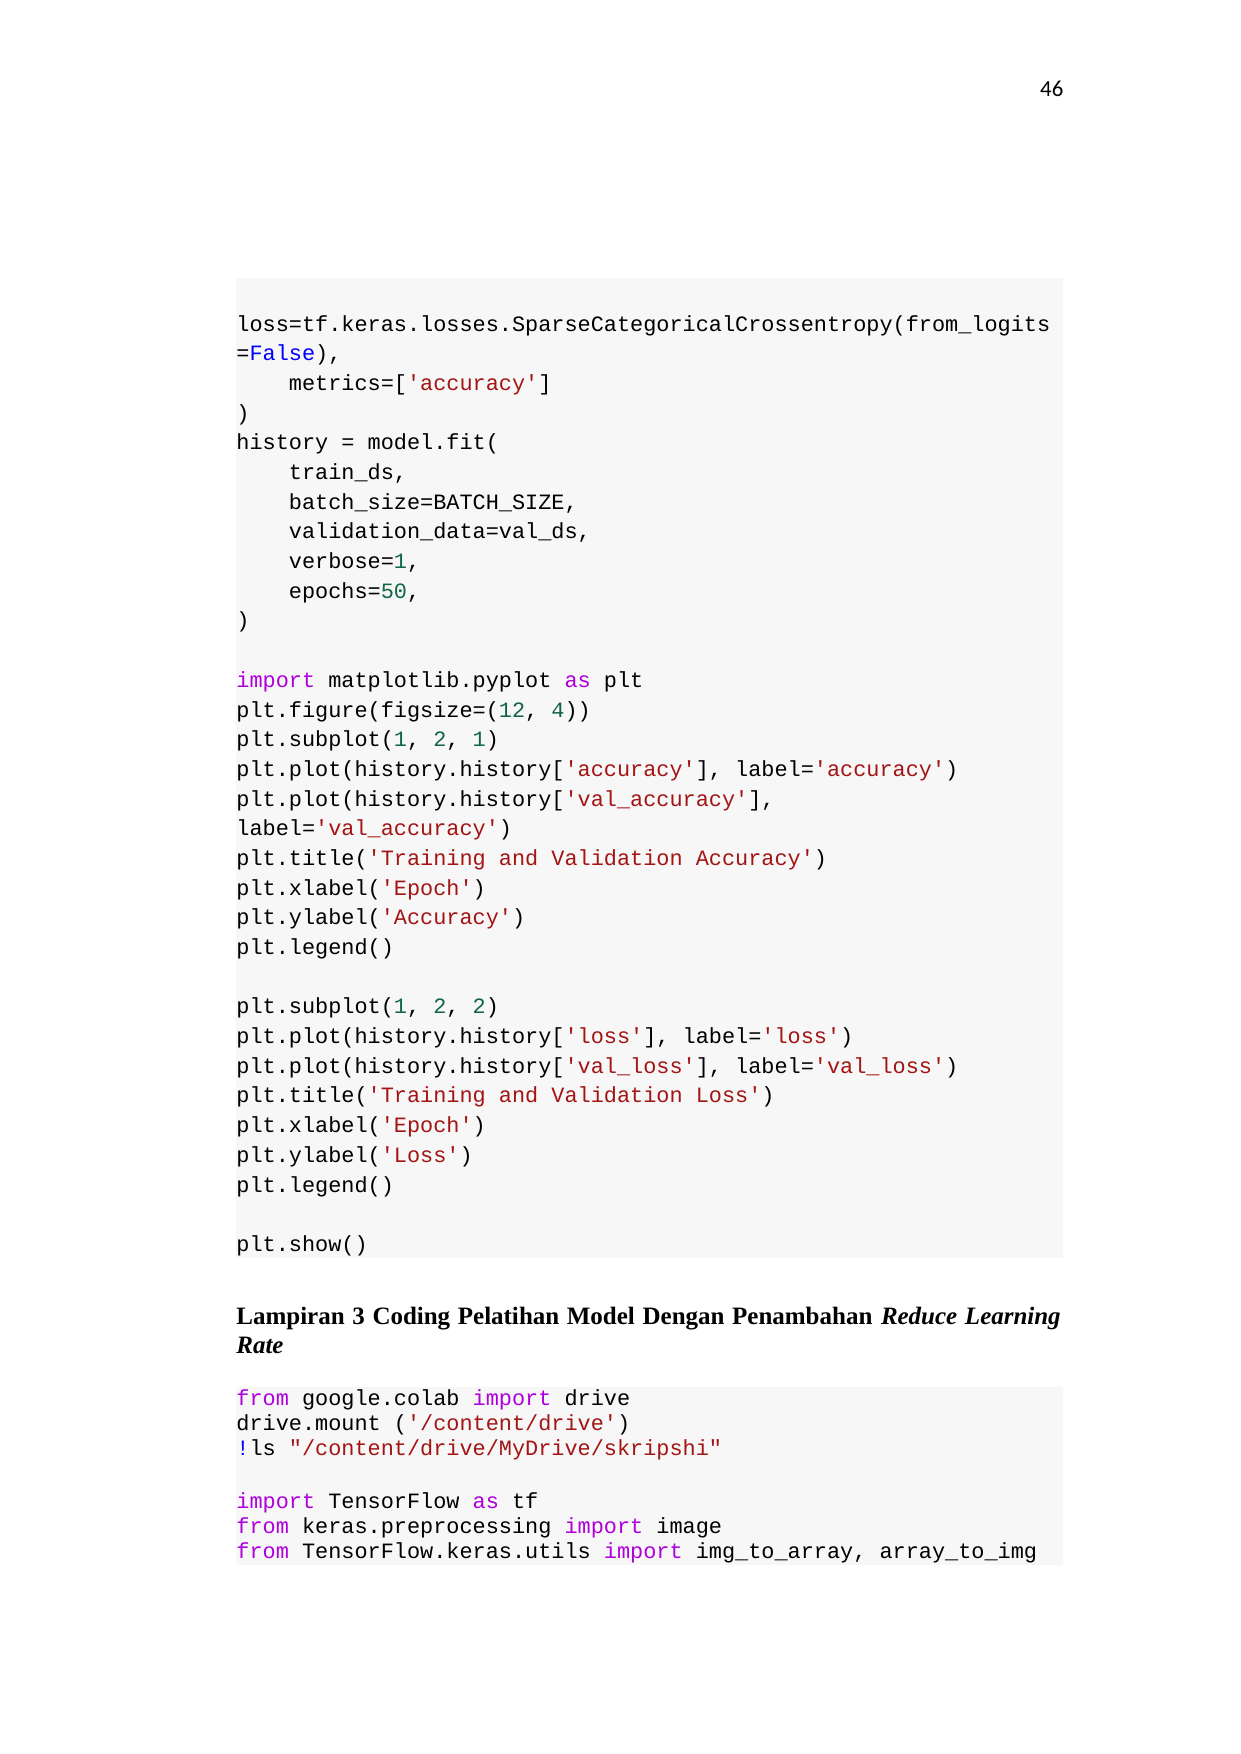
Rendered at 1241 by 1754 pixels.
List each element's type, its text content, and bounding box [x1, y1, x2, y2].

text plt.ylabel('Loss') [236, 1139, 1063, 1169]
text plt.legend() [236, 931, 1063, 961]
text from google.colab import drive [236, 1387, 1063, 1412]
text Lampiran 3 Coding Pelatihan Model Dengan Penambahan Reduce Learning Rate [236, 1301, 1063, 1358]
text verbose=1, [236, 545, 1063, 575]
text from TensorFlow.keras.utils import img_to_array, array_to_img [236, 1540, 1063, 1565]
text plt.legend() [236, 1169, 1063, 1198]
text plt.plot(history.history['val_loss'], label='val_loss') [236, 1050, 1063, 1080]
text plt.title('Training and Validation Accuracy') [236, 842, 1063, 872]
text plt.subplot(1, 2, 1) [236, 723, 1063, 753]
text drive.mount ('/content/drive') [236, 1412, 1063, 1437]
text metrics=['accuracy'] [236, 367, 1063, 397]
text import TensorFlow as tf [236, 1490, 1063, 1515]
text plt.figure(figsize=(12, 4)) [236, 694, 1063, 723]
text plt.plot(history.history['val_accuracy'], label='val_accuracy') [236, 783, 1063, 842]
text plt.xlabel('Epoch') [236, 1109, 1063, 1139]
text train_ds, [236, 456, 1063, 486]
text plt.xlabel('Epoch') [236, 872, 1063, 902]
text plt.show() [236, 1228, 1063, 1258]
text loss=tf.keras.losses.SparseCategoricalCrossentropy(from_logits=False), [236, 278, 1063, 367]
text validation_data=val_ds, [236, 516, 1063, 545]
text !ls "/content/drive/MyDrive/skripshi" [236, 1437, 1063, 1462]
text plt.ylabel('Accuracy') [236, 902, 1063, 931]
text plt.plot(history.history['accuracy'], label='accuracy') [236, 753, 1063, 783]
text ) [236, 605, 1063, 634]
text import matplotlib.pyplot as plt [236, 664, 1063, 694]
text plt.plot(history.history['loss'], label='loss') [236, 1020, 1063, 1050]
text plt.subplot(1, 2, 2) [236, 991, 1063, 1020]
text epochs=50, [236, 575, 1063, 605]
text from keras.preprocessing import image [236, 1515, 1063, 1540]
text ) [236, 397, 1063, 427]
text plt.title('Training and Validation Loss') [236, 1080, 1063, 1109]
text batch_size=BATCH_SIZE, [236, 486, 1063, 516]
text history = model.fit( [236, 427, 1063, 456]
